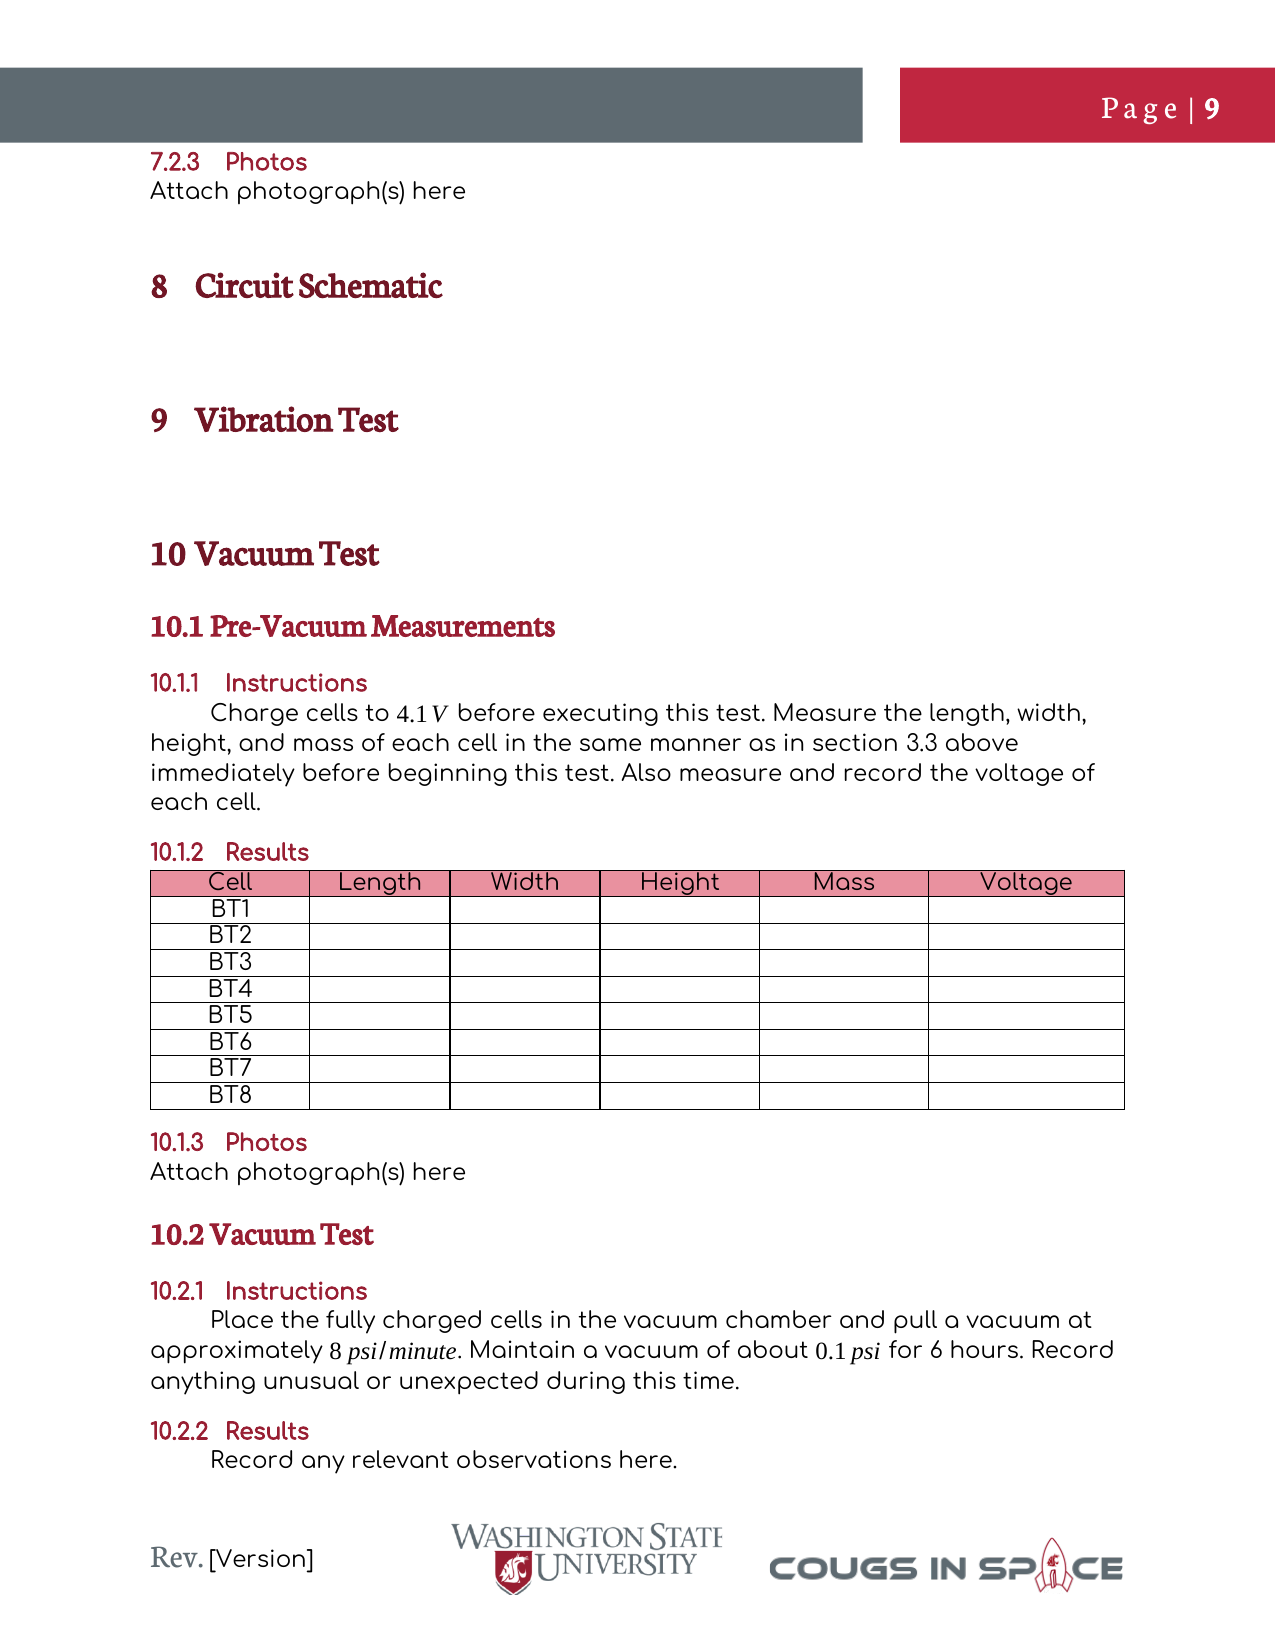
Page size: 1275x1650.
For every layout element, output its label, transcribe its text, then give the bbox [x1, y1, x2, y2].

table_cell BT5 [151, 1003, 309, 1029]
subtitle Instructions [150, 671, 1125, 696]
table_cell [929, 1003, 1124, 1029]
table_cell [310, 950, 449, 976]
subtitle Results [150, 1419, 1125, 1444]
table_cell [310, 1030, 449, 1055]
table_cell [310, 897, 449, 923]
table_header Height [601, 871, 759, 896]
text Charge cells to before executing this test. Measure the length, width, height, and mass of each cell in the same manner as in section 3.3 above immediately before beginning this test. Also measure and record the voltage of each cell. [150, 700, 1125, 816]
subtitle Vacuum Test [150, 1210, 1125, 1252]
table_cell [929, 924, 1124, 949]
table_header Length [310, 871, 449, 896]
subtitle Circuit Schematic [150, 258, 1125, 306]
table_cell [601, 977, 759, 1002]
table_cell [760, 1083, 928, 1108]
table_cell [451, 1003, 599, 1029]
table_cell [451, 924, 599, 949]
subtitle Vibration Test [150, 392, 1125, 440]
table_cell [760, 924, 928, 949]
table_cell [929, 897, 1124, 923]
table_cell [601, 1030, 759, 1055]
table_cell [451, 977, 599, 1002]
table_cell BT1 [151, 897, 309, 923]
table_cell [929, 950, 1124, 976]
table_cell [601, 1056, 759, 1082]
table_cell BT6 [151, 1030, 309, 1055]
table_cell BT4 [151, 977, 309, 1002]
text Place the fully charged cells in the vacuum chamber and pull a vacuum at approximately . Maintain a vacuum of about for 6 hours. Record anything unusual or unexpected during this time. [150, 1308, 1125, 1394]
picture [769, 1537, 1123, 1594]
table_cell [601, 1003, 759, 1029]
table_cell BT2 [151, 924, 309, 949]
table_cell [451, 1083, 599, 1108]
table_cell [760, 1030, 928, 1055]
table_cell [760, 950, 928, 976]
table_cell [451, 1056, 599, 1082]
table_cell [310, 1083, 449, 1108]
table_cell [601, 897, 759, 923]
table_header Mass [760, 871, 928, 896]
subtitle Vacuum Test [150, 526, 1125, 574]
table_header Width [451, 871, 599, 896]
subtitle Photos [150, 150, 1125, 176]
table_cell [310, 924, 449, 949]
table_cell BT7 [151, 1056, 309, 1082]
table_cell [760, 977, 928, 1002]
table_cell [310, 977, 449, 1002]
table_cell [760, 897, 928, 923]
table_cell [451, 950, 599, 976]
text Attach photograph(s) here [150, 179, 1125, 205]
subtitle Results [150, 840, 1125, 866]
table_cell [601, 950, 759, 976]
table_cell [929, 977, 1124, 1002]
subtitle Pre-Vacuum Measurements [150, 602, 1125, 644]
subtitle Instructions [150, 1279, 1125, 1304]
table_cell [601, 924, 759, 949]
table_cell [929, 1030, 1124, 1055]
text Attach photograph(s) here [150, 1160, 1125, 1185]
table_cell [601, 1083, 759, 1108]
table_cell [310, 1003, 449, 1029]
picture [450, 1522, 723, 1595]
table_header Voltage [929, 871, 1124, 896]
table_cell [760, 1003, 928, 1029]
text Record any relevant observations here. [210, 1448, 1125, 1474]
table_cell [451, 897, 599, 923]
table_cell [451, 1030, 599, 1055]
table_cell BT3 [151, 950, 309, 976]
table_cell [310, 1056, 449, 1082]
subtitle Photos [150, 1130, 1125, 1156]
table_cell [760, 1056, 928, 1082]
table_cell BT8 [151, 1083, 309, 1108]
table_cell [929, 1083, 1124, 1108]
table_header Cell [151, 871, 309, 896]
table_cell [929, 1056, 1124, 1082]
